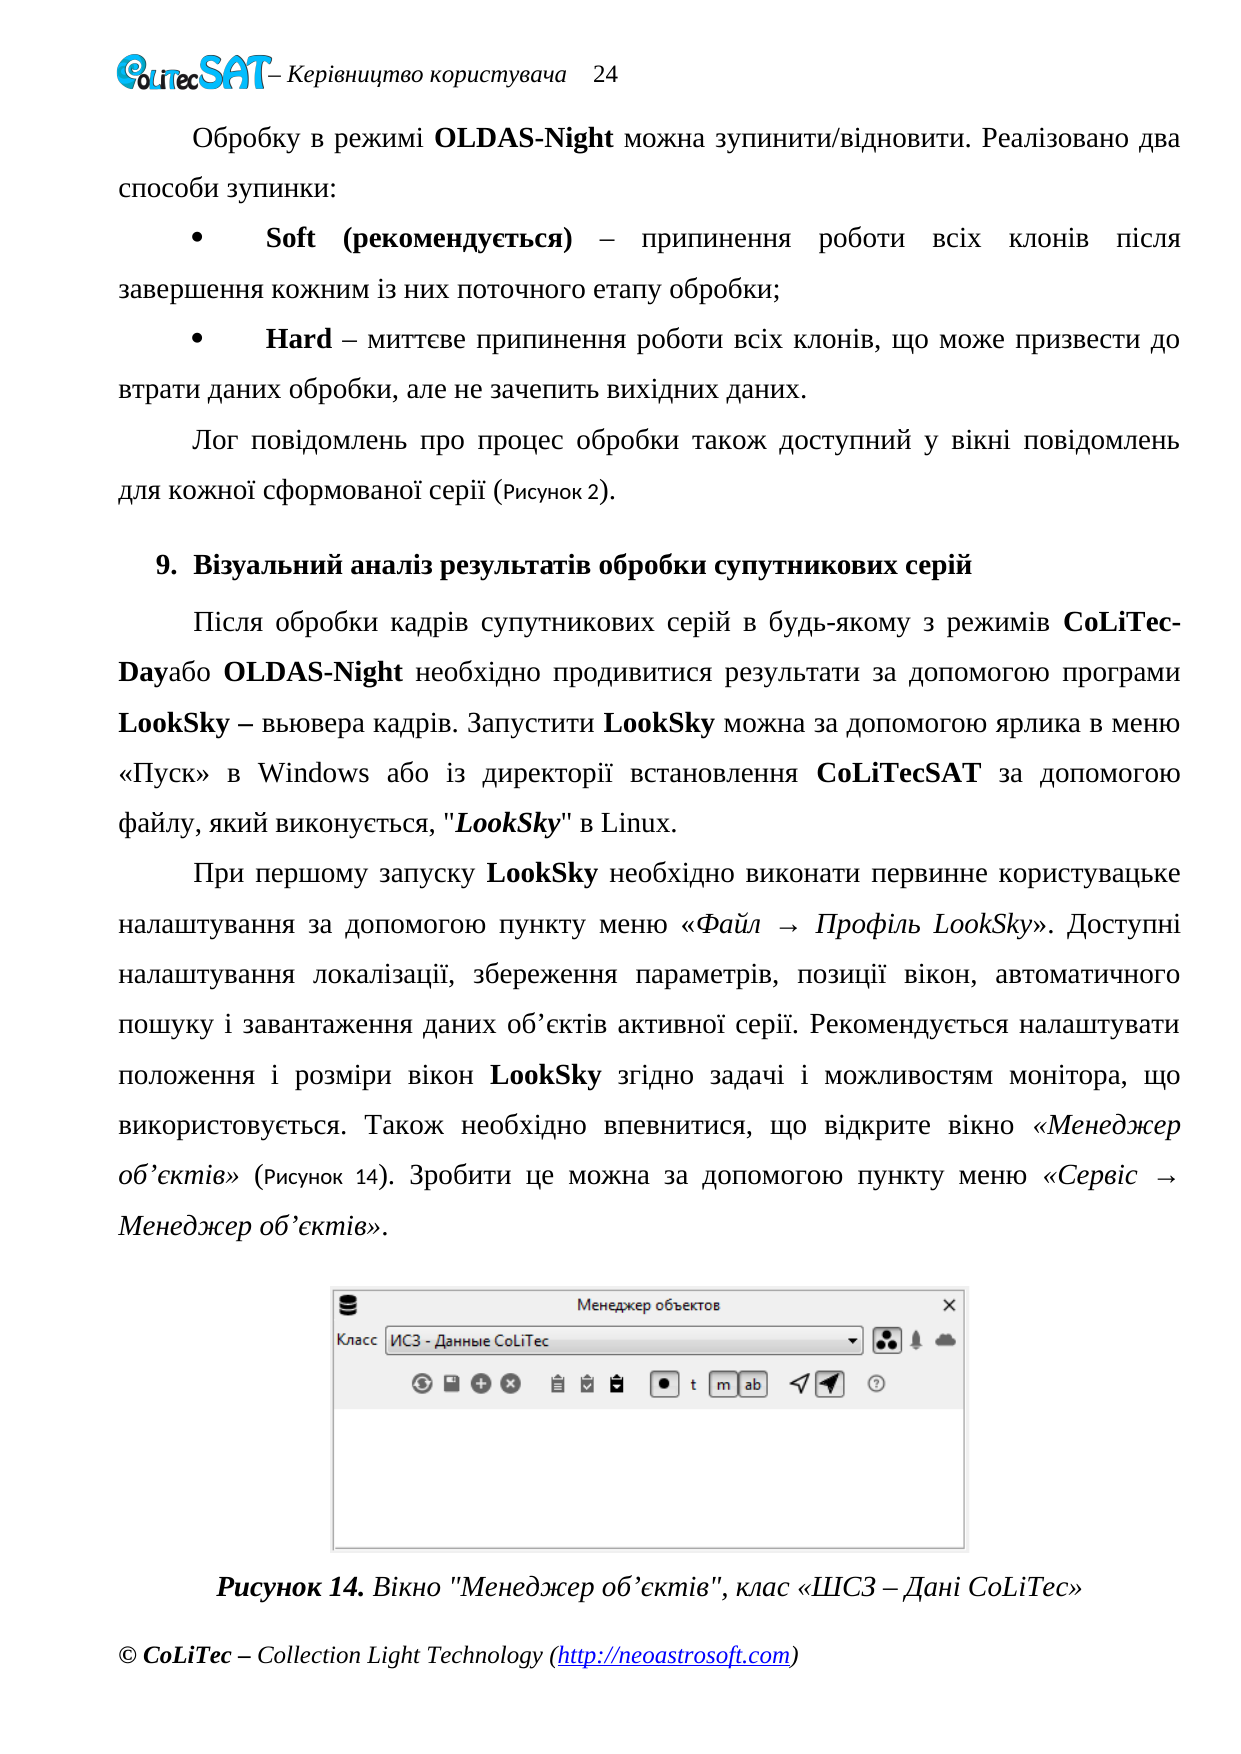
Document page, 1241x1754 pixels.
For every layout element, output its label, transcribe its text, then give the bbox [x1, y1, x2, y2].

list Hard – миттєве припинення роботи всіх клонів, що може призвести до втрати даних обробки, але не зачепить вихідних даних. [118, 321, 1181, 405]
text Обробку в режимі OLDAS-Night можна зупинити/відновити. Реалізовано два способи зупинки: [118, 120, 1181, 204]
list Лог повідомлень про процес обробки також доступний у вікні повідомлень для кожної сформованої серії (Рисунок 2). [118, 422, 1181, 506]
subtitle Візуальний аналіз результатів обробки супутникових серій [156, 547, 1181, 581]
list Soft (рекомендується) – припинення роботи всіх клонів після завершення кожним із них поточного етапу обробки; [118, 220, 1181, 304]
picture [330, 1286, 970, 1553]
picture [115, 53, 275, 91]
list При першому запуску LookSky необхідно виконати первинне користувацьке налаштування за допомогою пункту меню «Файл → Профіль LookSky». Доступні налаштування локалізації, збереження параметрів, позиції вікон, автоматичного пошуку і завантаження даних об’єктів активної серії. Рекомендується налаштувати положення і розміри вікон LookSky згідно задачі і можливостям монітора, що використовується. Також необхідно впевнитися, що відкрите вікно «Менеджер об’єктів» (Рисунок 14). Зробити це можна за допомогою пункту меню «Сервіс → Менеджер об’єктів». [118, 856, 1181, 1241]
text Рисунок 14. Вікно "Менеджер об’єктів", клас «ШСЗ – Дані CoLiTec» [118, 1569, 1181, 1603]
text Після обробки кадрів супутникових серій в будь-якому з режимів CoLiTec-Dayабо OLDAS-Night необхідно продивитися результати за допомогою програми LookSky – вьювера кадрів. Запустити LookSky можна за допомогою ярлика в меню «Пуск» в Windows або із директорії встановлення CoLiTecSAT за допомогою файлу, який виконується, "LookSky" в Linux. [118, 604, 1181, 839]
